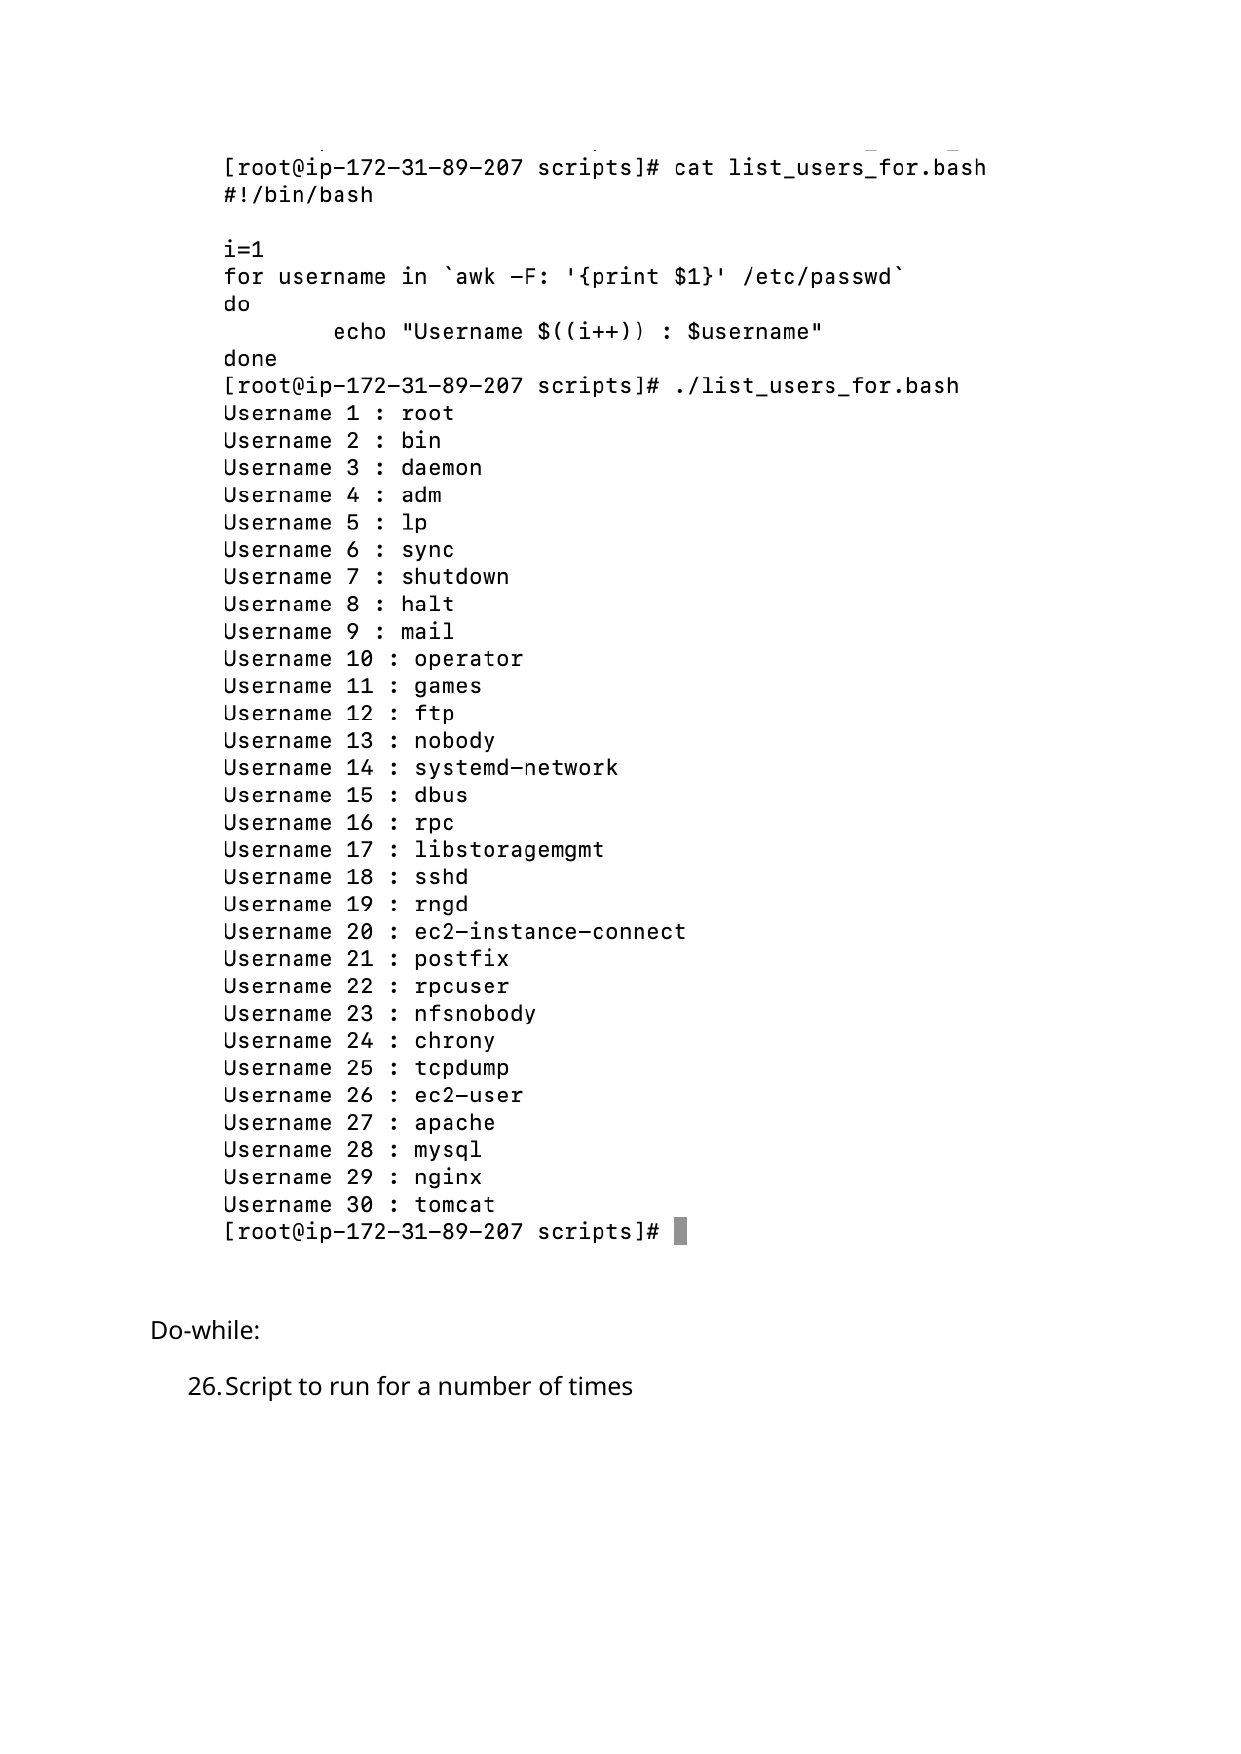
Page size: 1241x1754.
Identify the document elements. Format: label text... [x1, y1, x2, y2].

text Do-while: [150, 1313, 1090, 1347]
list Script to run for a number of times [187, 1368, 1090, 1403]
picture [225, 150, 1166, 1252]
